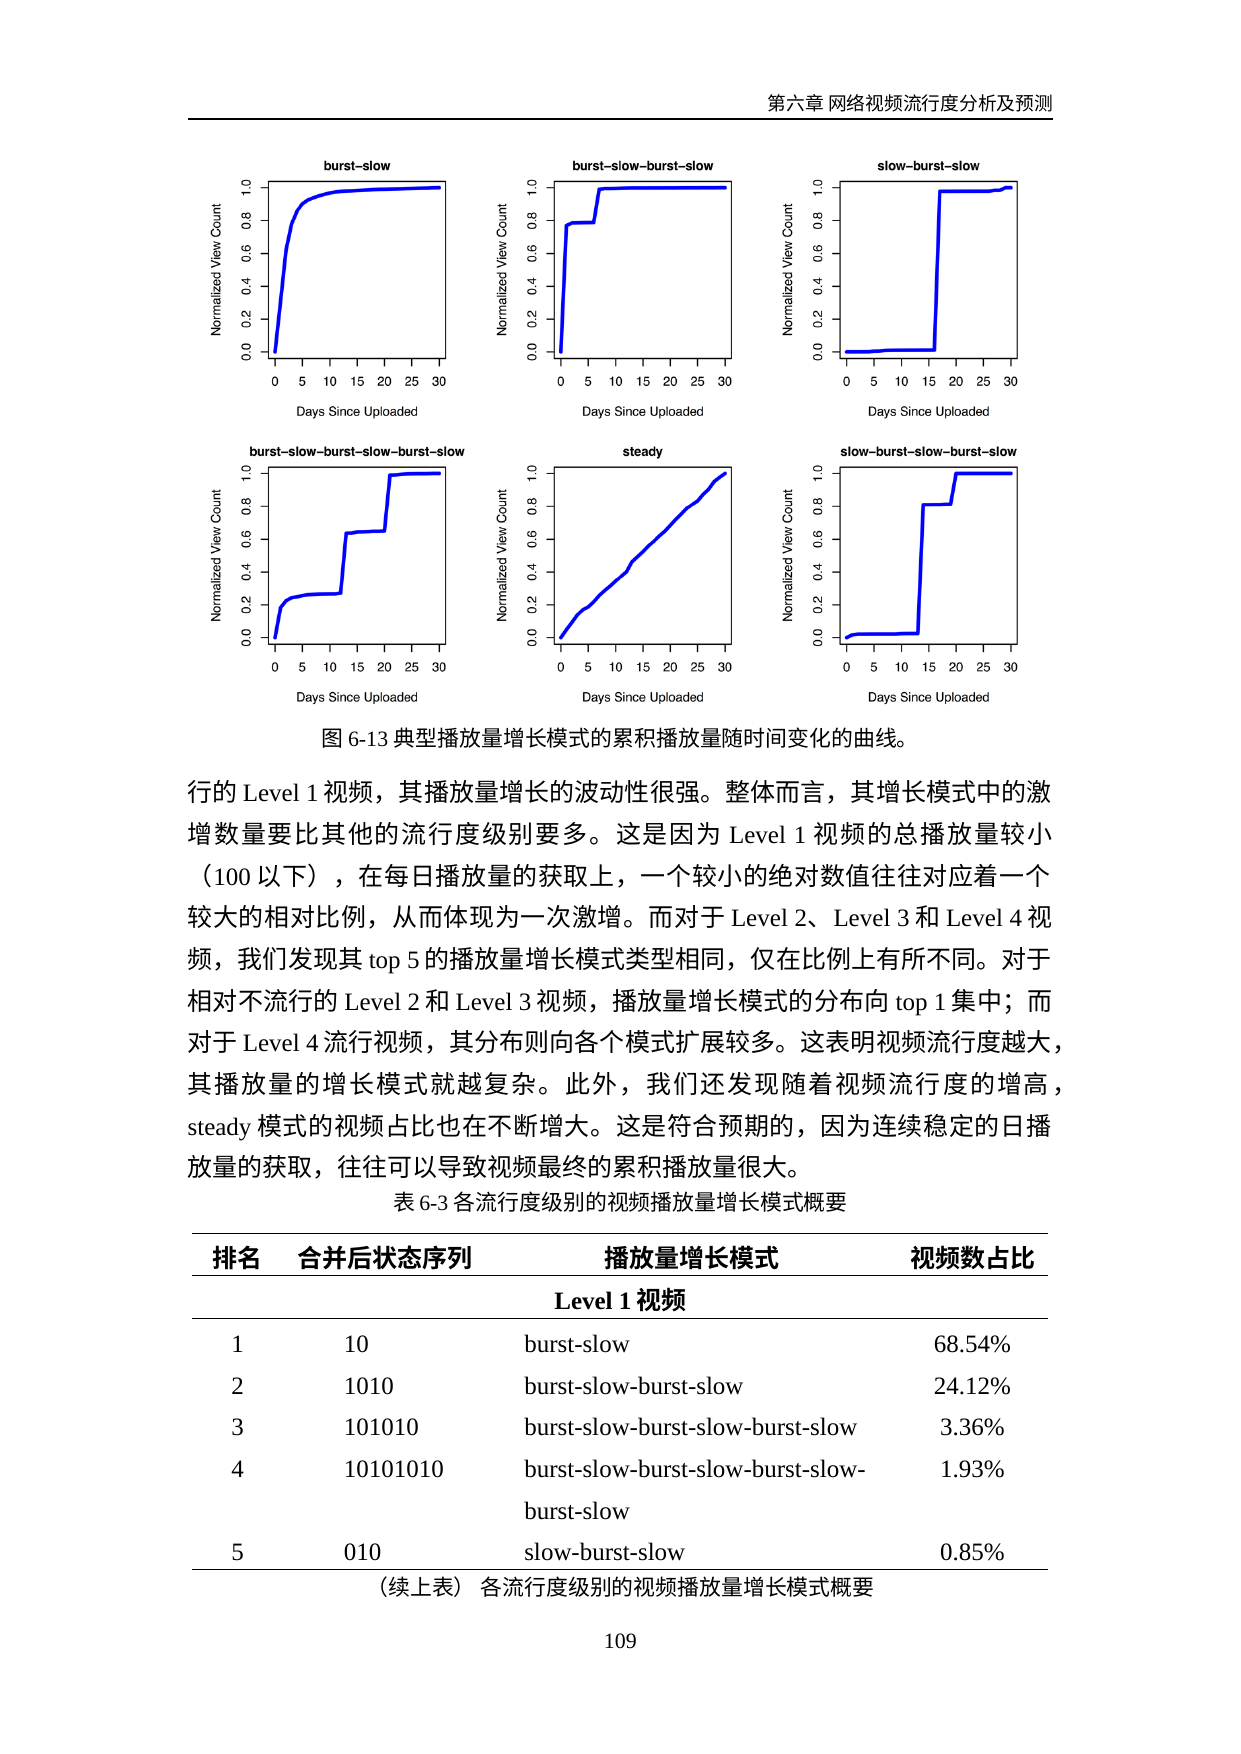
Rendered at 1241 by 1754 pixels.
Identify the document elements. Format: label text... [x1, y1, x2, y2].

table_cell 24.12% [896, 1361, 1048, 1402]
table_cell burst-slow-burst-slow-burst-slow- burst-slow [488, 1444, 896, 1527]
table_cell 10101010 [283, 1444, 488, 1527]
table_cell 010 [283, 1528, 488, 1569]
table_cell 1010 [283, 1361, 488, 1402]
table_cell 10 [283, 1319, 488, 1361]
table_cell 4 [192, 1444, 282, 1527]
table_header 排名 [192, 1234, 282, 1275]
table_header 播放量增长模式 [488, 1234, 896, 1275]
text 图6-13 典型播放量增长模式的累积播放量随时间变化的曲线。 [187, 721, 1053, 753]
picture [192, 150, 1049, 721]
table_cell 1 [192, 1319, 282, 1361]
table_cell 68.54% [896, 1319, 1048, 1361]
text （续上表） 各流行度级别的视频播放量增长模式概要 [187, 1570, 1053, 1602]
table_header 合并后状态序列 [283, 1234, 488, 1275]
table_cell 1.93% [896, 1444, 1048, 1527]
table_cell burst-slow-burst-slow-burst-slow [488, 1403, 896, 1444]
table_cell slow-burst-slow [488, 1528, 896, 1569]
table_cell burst-slow-burst-slow [488, 1361, 896, 1402]
table_cell 3.36% [896, 1403, 1048, 1444]
table_cell 0.85% [896, 1528, 1048, 1569]
text 表6-3 各流行度级别的视频播放量增长模式概要 [187, 1185, 1053, 1217]
table_cell 3 [192, 1403, 282, 1444]
table_cell 101010 [283, 1403, 488, 1444]
table_cell 2 [192, 1361, 282, 1402]
text 行的Level 1视频，其播放量增长的波动性很强。整体而言，其增长模式中的激增数量要比其他的流行度级别要多。这是因为Level 1视频的总播放量较小（100以下），在每日播放量的获取上，一个较小的绝对数值往往对应着一个较大的相对比例，从而体现为一次激增。而对于Level 2、Level 3和Level 4视频，我们发现其top 5的播放量增长模式类型相同，仅在比例上有所不同。对于相对不流行的Level 2和Level 3视频，播放量增长模式的分布向top 1集中；而对于Level 4流行视频，其分布则向各个模式扩展较多。这表明视频流行度越大，其播放量的增长模式就越复杂。此外，我们还发现随着视频流行度的增高，steady模式的视频占比也在不断增大。这是符合预期的，因为连续稳定的日播放量的获取，往往可以导致视频最终的累积播放量很大。 [187, 768, 1053, 1185]
table_cell 5 [192, 1528, 282, 1569]
table_cell burst-slow [488, 1319, 896, 1361]
table_cell Level 1视频 [192, 1276, 1048, 1318]
table_header 视频数占比 [896, 1234, 1048, 1275]
